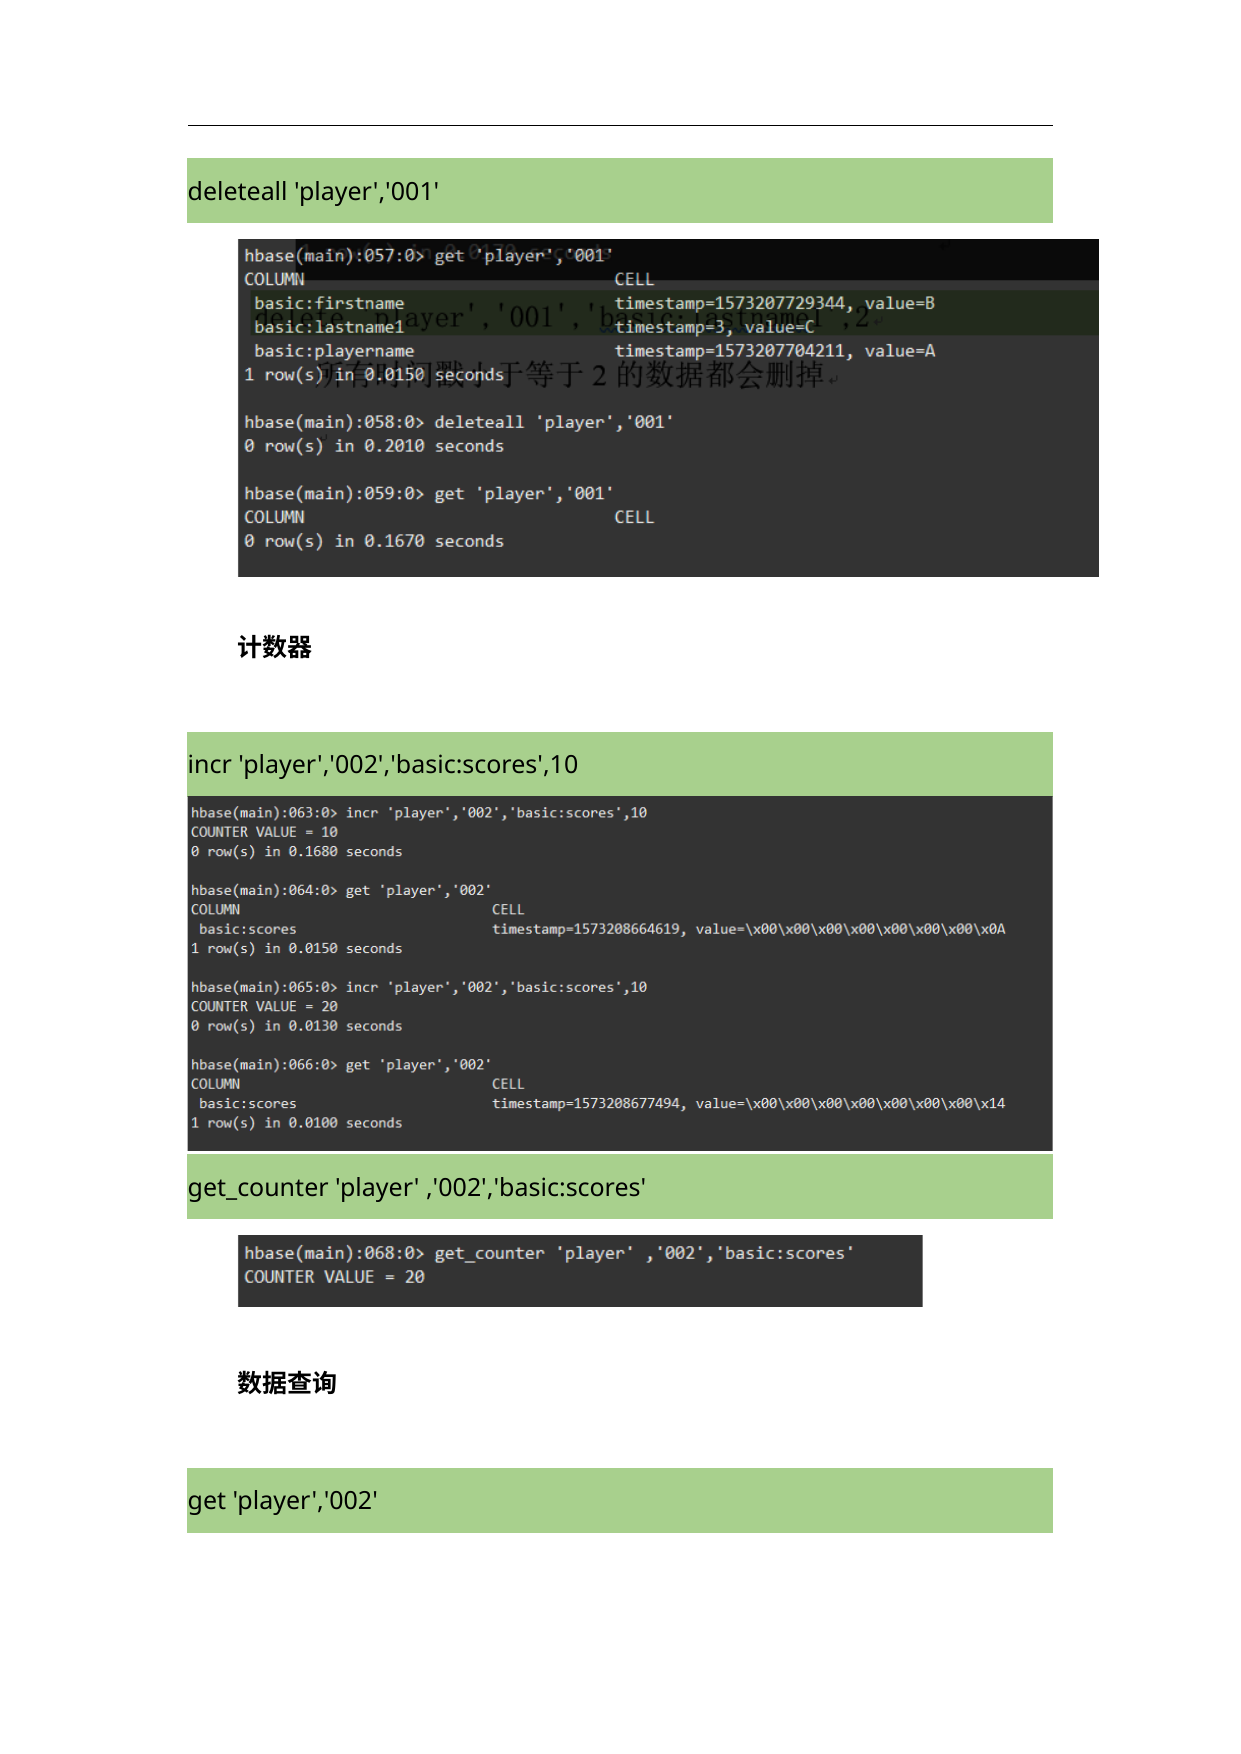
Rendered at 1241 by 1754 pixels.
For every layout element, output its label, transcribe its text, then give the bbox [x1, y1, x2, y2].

subtitle 数据查询 [187, 1349, 1053, 1414]
picture [187, 796, 1053, 1151]
subtitle 计数器 [187, 613, 1053, 678]
picture [237, 239, 1099, 577]
text deleteall 'player','001' [187, 158, 1053, 223]
text incr 'player','002','basic:scores',10 [187, 732, 1053, 796]
text get 'player','002' [187, 1468, 1053, 1533]
text get_counter 'player' ,'002','basic:scores' [187, 1154, 1053, 1219]
picture [237, 1235, 923, 1307]
